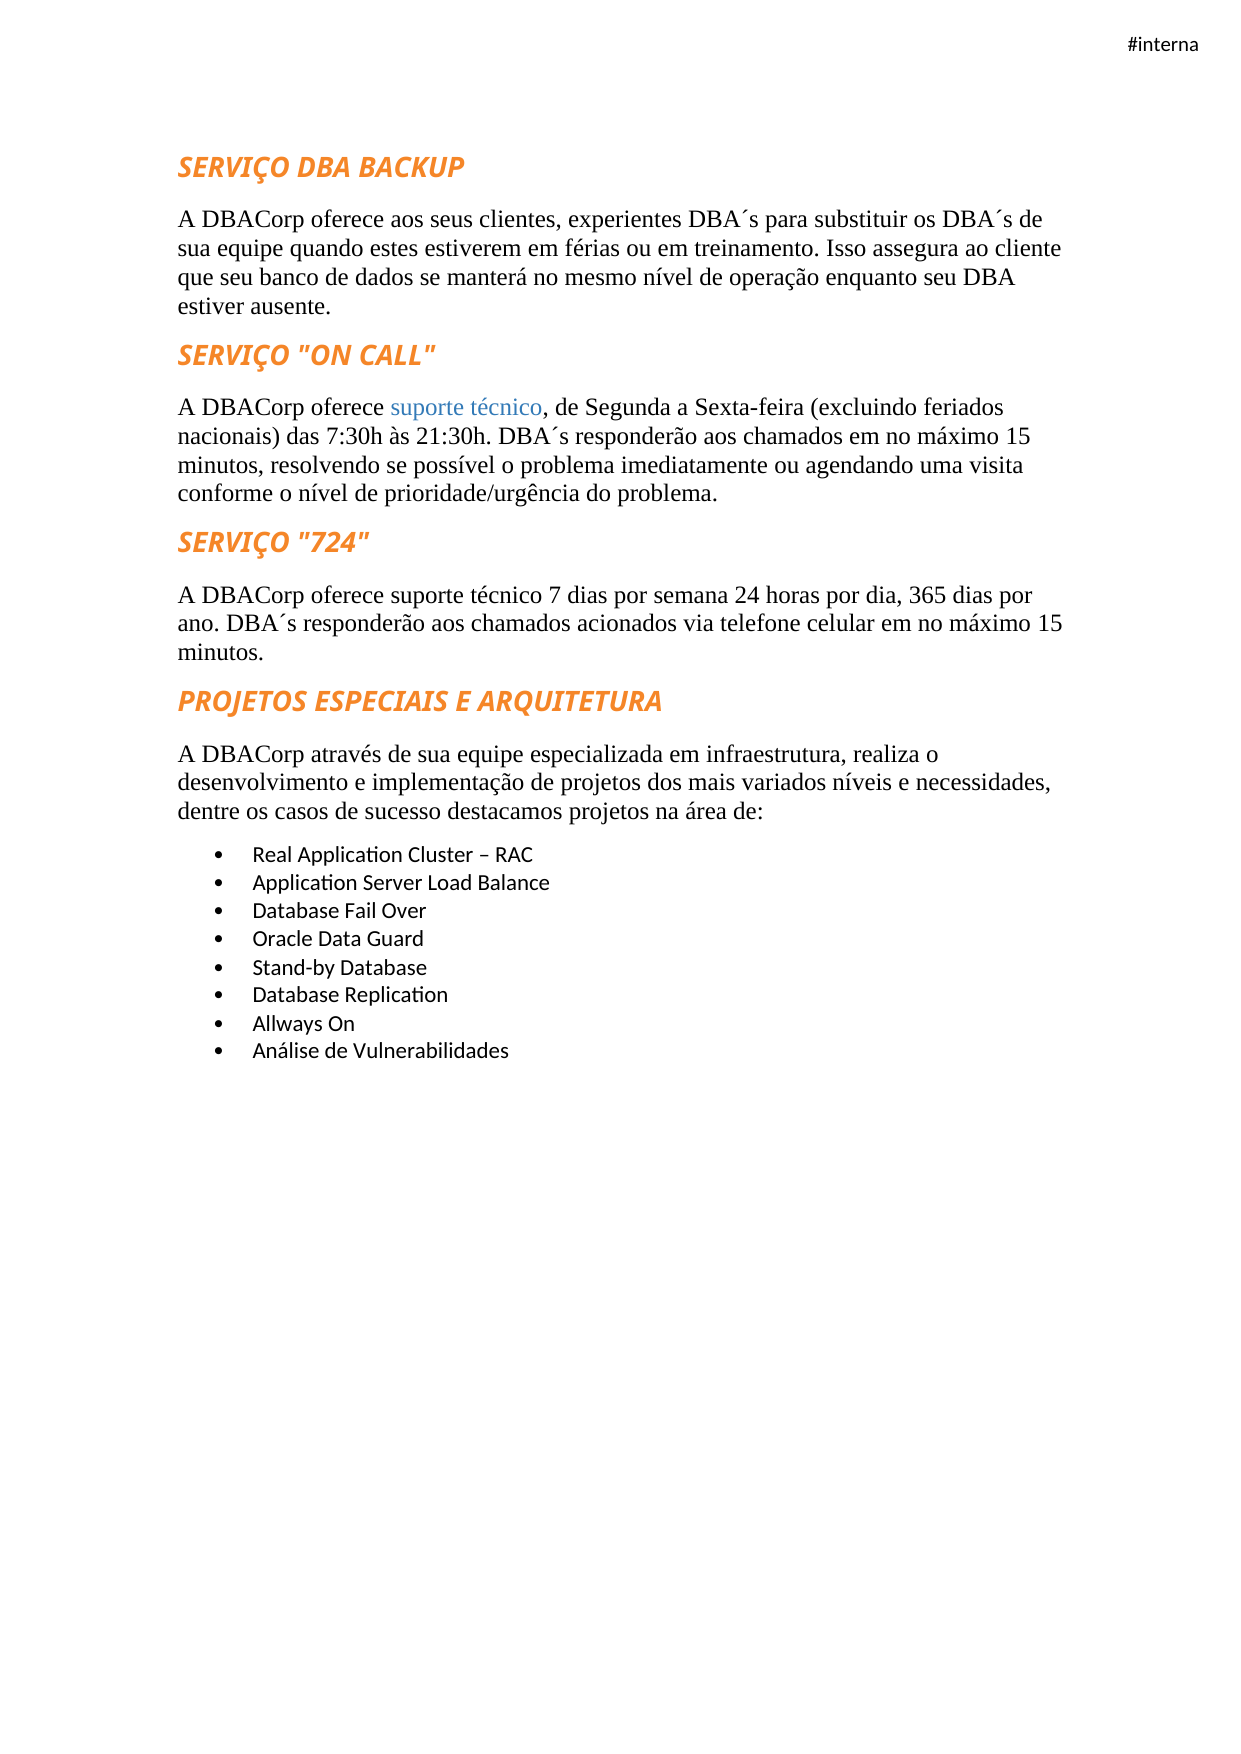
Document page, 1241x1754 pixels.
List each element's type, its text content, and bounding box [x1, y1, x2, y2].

subtitle PROJETOS ESPECIAIS E ARQUITETURA [177, 682, 1063, 720]
text A DBACorp oferece suporte técnico 7 dias por semana 24 horas por dia, 365 dias por ano. DBA´s responderão aos chamados acionados via telefone celular em no máximo 15 minutos. [177, 580, 1063, 666]
list Allways On [215, 1009, 1063, 1037]
text A DBACorp oferece suporte técnico, de Segunda a Sexta-feira (excluindo feriados nacionais) das 7:30h às 21:30h. DBA´s responderão aos chamados em no máximo 15 minutos, resolvendo se possível o problema imediatamente ou agendando uma visita conforme o nível de prioridade/urgência do problema. [177, 392, 1063, 507]
list Análise de Vulnerabilidades [215, 1037, 1063, 1065]
text A DBACorp oferece aos seus clientes, experientes DBA´s para substituir os DBA´s de sua equipe quando estes estiverem em férias ou em treinamento. Isso assegura ao cliente que seu banco de dados se manterá no mesmo nível de operação enquanto seu DBA estiver ausente. [177, 204, 1063, 319]
list Oracle Data Guard [215, 924, 1063, 953]
subtitle SERVIÇO "724" [177, 523, 1063, 561]
list Database Replication [215, 981, 1063, 1009]
list Stand-by Database [215, 953, 1063, 981]
subtitle SERVIÇO "ON CALL" [177, 335, 1063, 373]
subtitle SERVIÇO DBA BACKUP [177, 148, 1063, 186]
list Database Fail Over [215, 897, 1063, 924]
text A DBACorp através de sua equipe especializada em infraestrutura, realiza o desenvolvimento e implementação de projetos dos mais variados níveis e necessidades, dentre os casos de sucesso destacamos projetos na área de: [177, 739, 1063, 825]
list Real Application Cluster – RAC [215, 841, 1063, 868]
list Application Server Load Balance [215, 868, 1063, 897]
